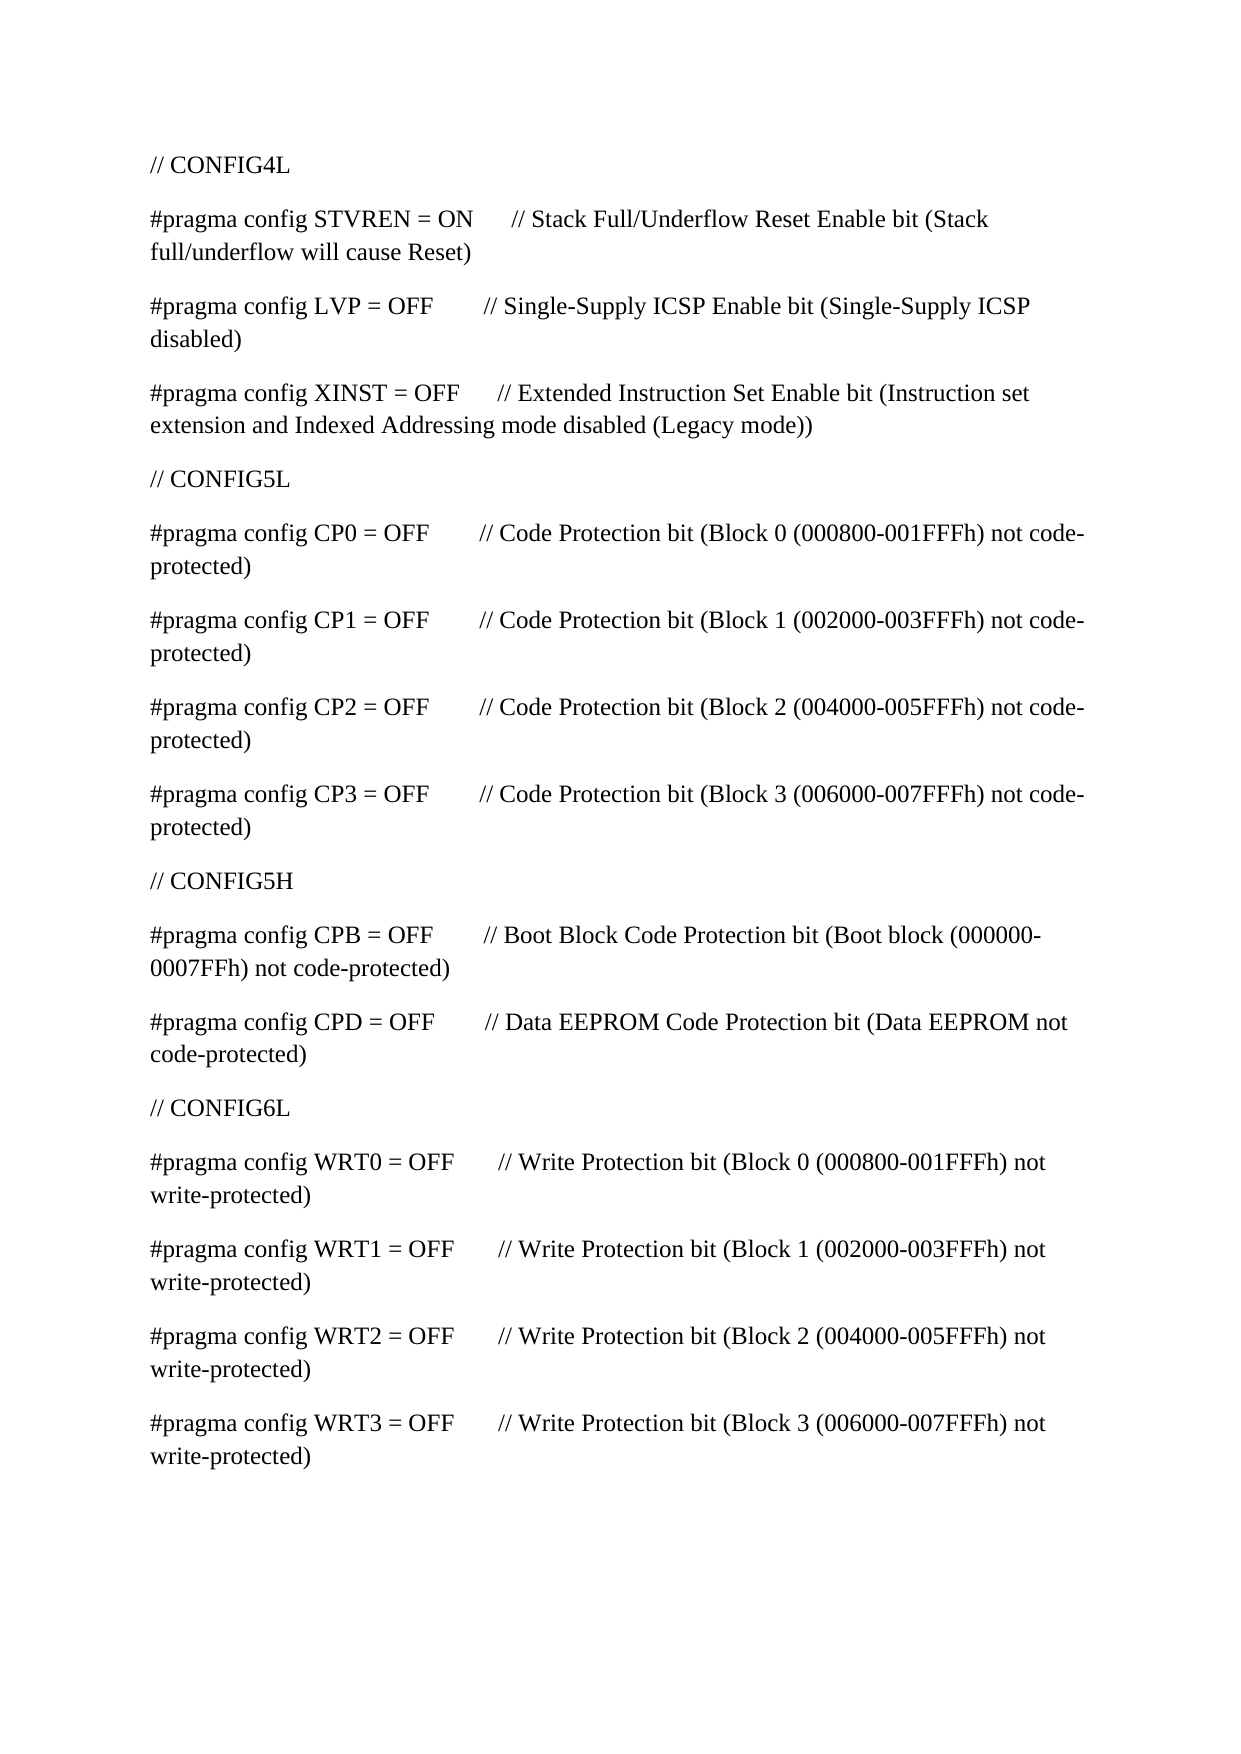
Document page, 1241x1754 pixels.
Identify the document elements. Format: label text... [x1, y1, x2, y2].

text #pragma config LVP = OFF // Single-Supply ICSP Enable bit (Single-Supply ICSP disabled) [150, 291, 1090, 352]
text // CONFIG6L [150, 1093, 1090, 1122]
text #pragma config CP1 = OFF // Code Protection bit (Block 1 (002000-003FFFh) not code-protected) [150, 605, 1090, 667]
text // CONFIG5H [150, 866, 1090, 894]
text #pragma config CPB = OFF // Boot Block Code Protection bit (Boot block (000000-0007FFh) not code-protected) [150, 920, 1090, 981]
text #pragma config CP2 = OFF // Code Protection bit (Block 2 (004000-005FFFh) not code-protected) [150, 692, 1090, 754]
text #pragma config WRT3 = OFF // Write Protection bit (Block 3 (006000-007FFFh) not write-protected) [150, 1408, 1090, 1470]
text #pragma config CP0 = OFF // Code Protection bit (Block 0 (000800-001FFFh) not code-protected) [150, 518, 1090, 580]
text #pragma config CP3 = OFF // Code Protection bit (Block 3 (006000-007FFFh) not code-protected) [150, 779, 1090, 841]
text #pragma config WRT2 = OFF // Write Protection bit (Block 2 (004000-005FFFh) not write-protected) [150, 1321, 1090, 1383]
text // CONFIG4L [150, 150, 1090, 179]
text #pragma config CPD = OFF // Data EEPROM Code Protection bit (Data EEPROM not code-protected) [150, 1007, 1090, 1068]
text // CONFIG5L [150, 464, 1090, 493]
text #pragma config WRT1 = OFF // Write Protection bit (Block 1 (002000-003FFFh) not write-protected) [150, 1234, 1090, 1296]
text #pragma config STVREN = ON // Stack Full/Underflow Reset Enable bit (Stack full/underflow will cause Reset) [150, 204, 1090, 266]
text #pragma config XINST = OFF // Extended Instruction Set Enable bit (Instruction set extension and Indexed Addressing mode disabled (Legacy mode)) [150, 378, 1090, 439]
text #pragma config WRT0 = OFF // Write Protection bit (Block 0 (000800-001FFFh) not write-protected) [150, 1147, 1090, 1209]
